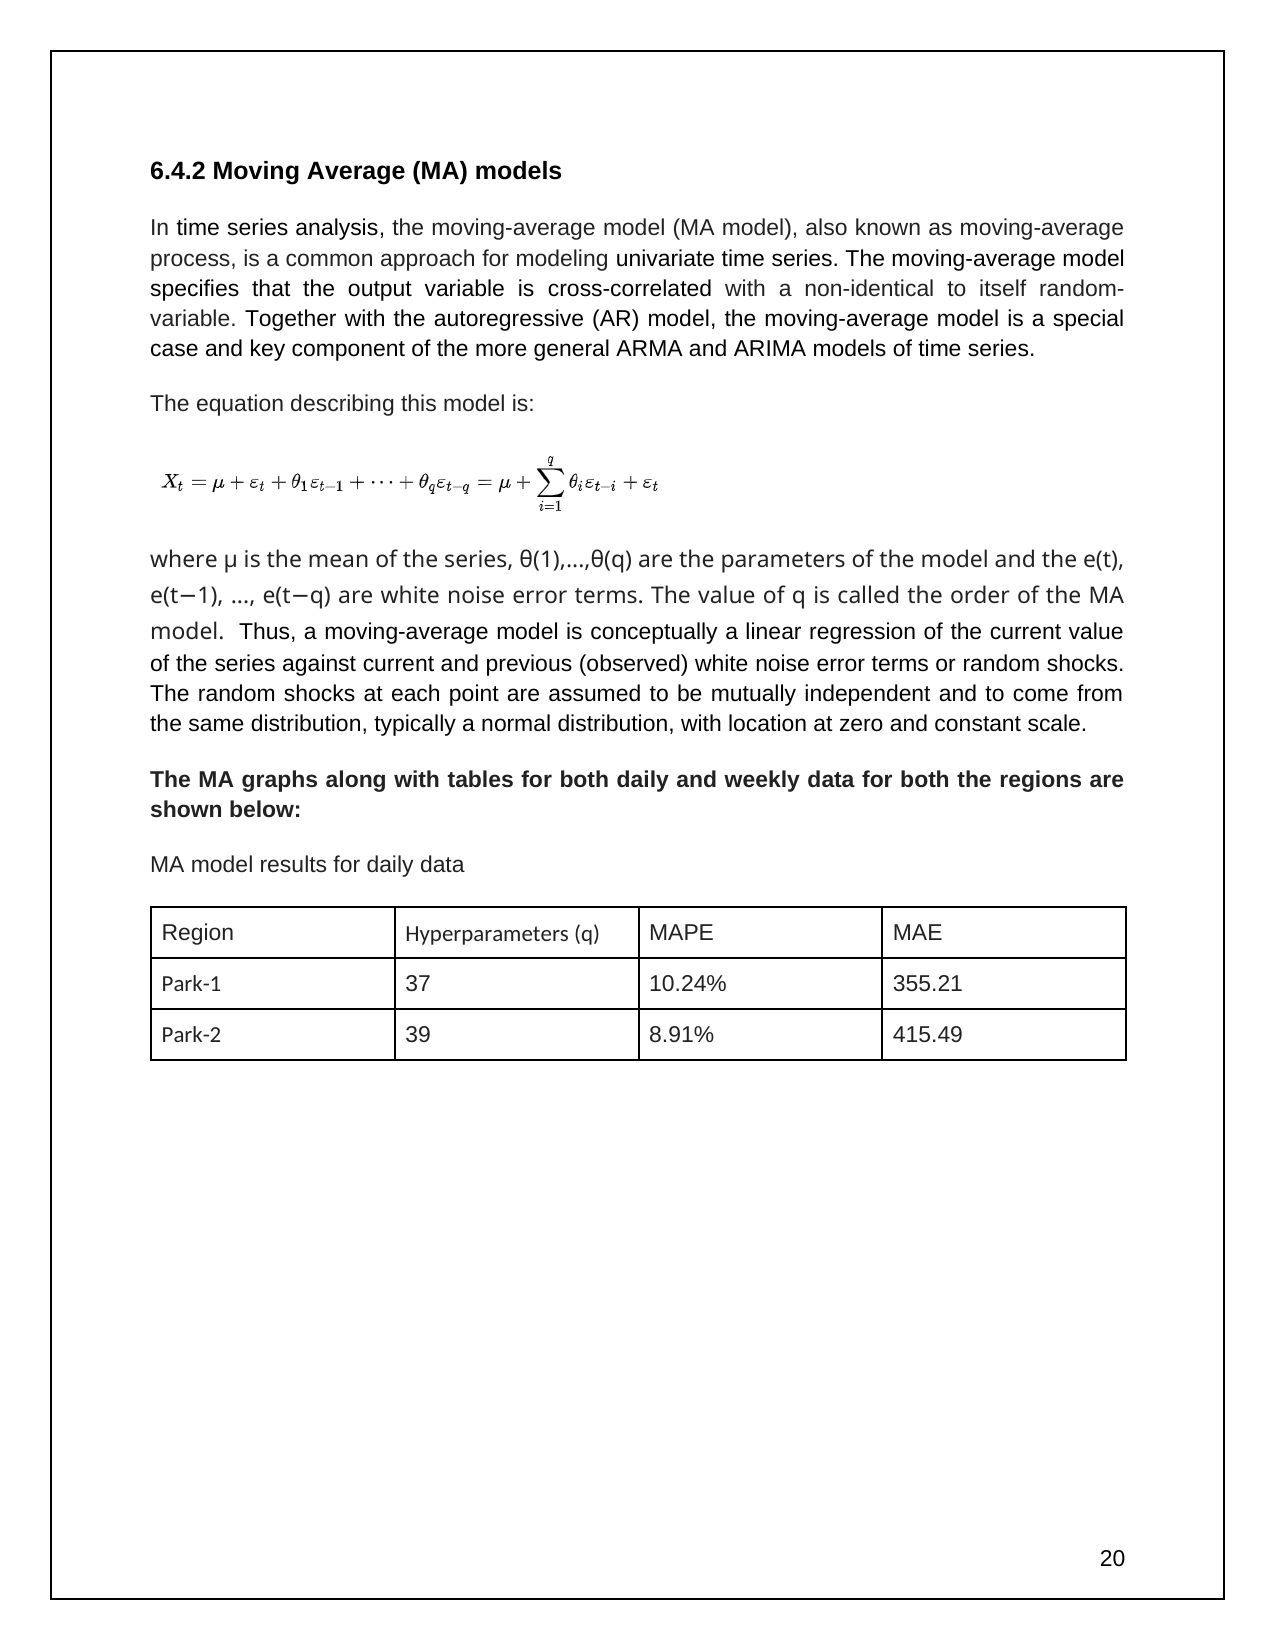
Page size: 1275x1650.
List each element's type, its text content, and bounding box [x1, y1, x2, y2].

table_cell 8.91% [640, 1010, 881, 1059]
table_cell Park-2 [152, 1010, 394, 1059]
table_cell 39 [396, 1010, 638, 1059]
table_header Hyperparameters (q) [396, 908, 638, 957]
table_header MAPE [640, 908, 881, 957]
table_header MAE [883, 908, 1125, 957]
text MA model results for daily data [150, 851, 1125, 877]
text The equation describing this model is: [150, 390, 1125, 417]
text where μ is the mean of the series, θ(1),...,θ(q) are the parameters of the model and the e(t), e(t−1), ..., e(t−q) are white noise error terms. The value of q is called the order of the MA model. Thus, a moving-average model is conceptually a linear regression of the current value of the series against current and previous (observed) white noise error terms or random shocks. The random shocks at each point are assumed to be mutually independent and to come from the same distribution, typically a normal distribution, with location at zero and constant scale. [150, 543, 1125, 737]
subtitle 6.4.2 Moving Average (MA) models [150, 156, 1125, 185]
table_cell 10.24% [640, 959, 881, 1008]
table_header Region [152, 908, 394, 957]
table_cell 37 [396, 959, 638, 1008]
table_cell Park-1 [152, 959, 394, 1008]
table_cell 355.21 [883, 959, 1125, 1008]
text The MA graphs along with tables for both daily and weekly data for both the regions are shown below: [150, 766, 1125, 822]
table_cell 415.49 [883, 1010, 1125, 1059]
text In time series analysis, the moving-average model (MA model), also known as moving-average process, is a common approach for modeling univariate time series. The moving-average model specifies that the output variable is cross-correlated with a non-identical to itself random-variable. Together with the autoregressive (AR) model, the moving-average model is a special case and key component of the more general ARMA and ARIMA models of time series. [150, 214, 1125, 361]
picture [150, 445, 660, 514]
